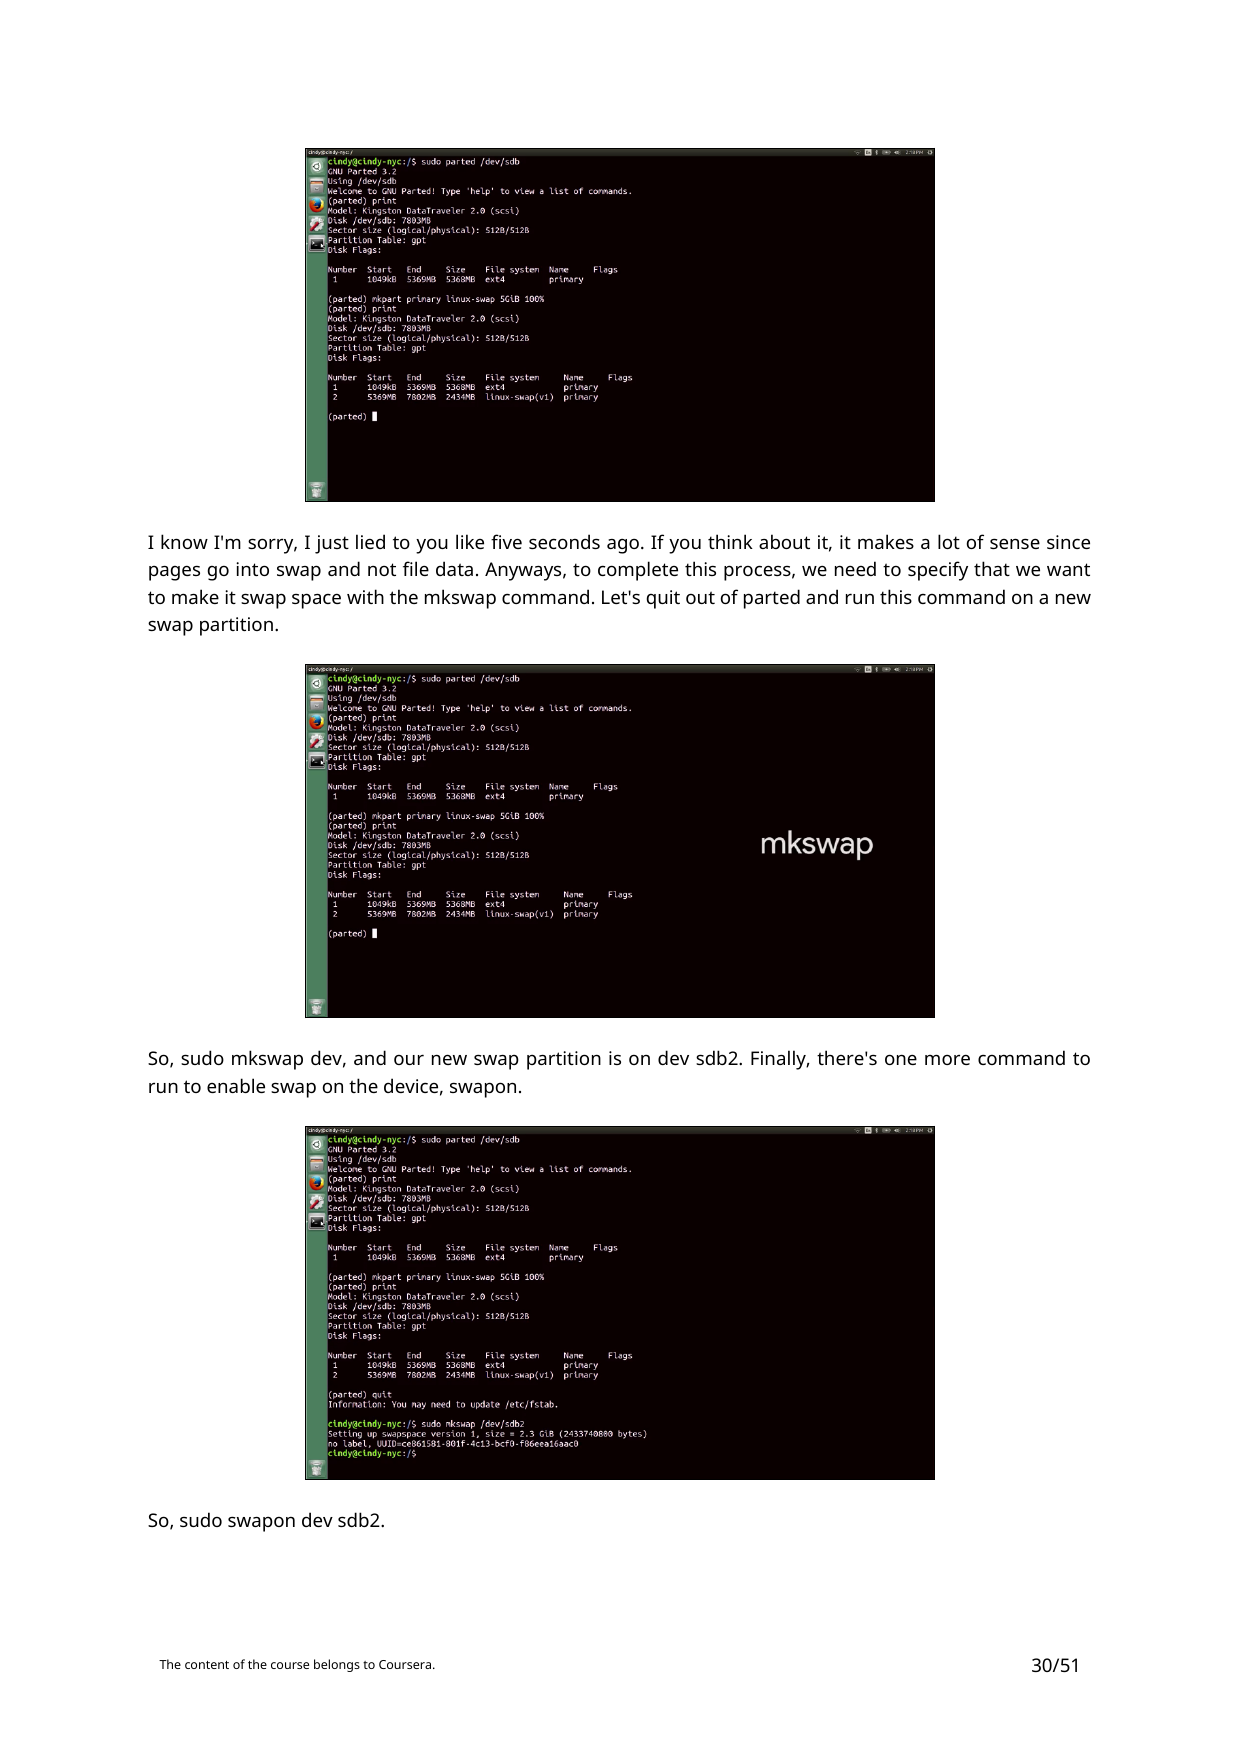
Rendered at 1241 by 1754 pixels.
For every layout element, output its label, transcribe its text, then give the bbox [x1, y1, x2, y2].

picture [306, 149, 934, 501]
text I know I'm sorry, I just lied to you like five seconds ago. If you think about it, it makes a lot of sense since pages go into swap and not file data. Anyways, to complete this process, we need to specify that we want to make it swap space with the mkswap command. Let's quit out of parted and run this command on a new swap partition. [148, 529, 1093, 637]
picture [306, 665, 934, 1017]
text So, sudo swapon dev sdb2. [148, 1507, 1093, 1532]
text So, sudo mkswap dev, and our new swap partition is on dev sdb2. Finally, there's one more command to run to enable swap on the device, swapon. [148, 1046, 1093, 1098]
picture [306, 1127, 934, 1479]
